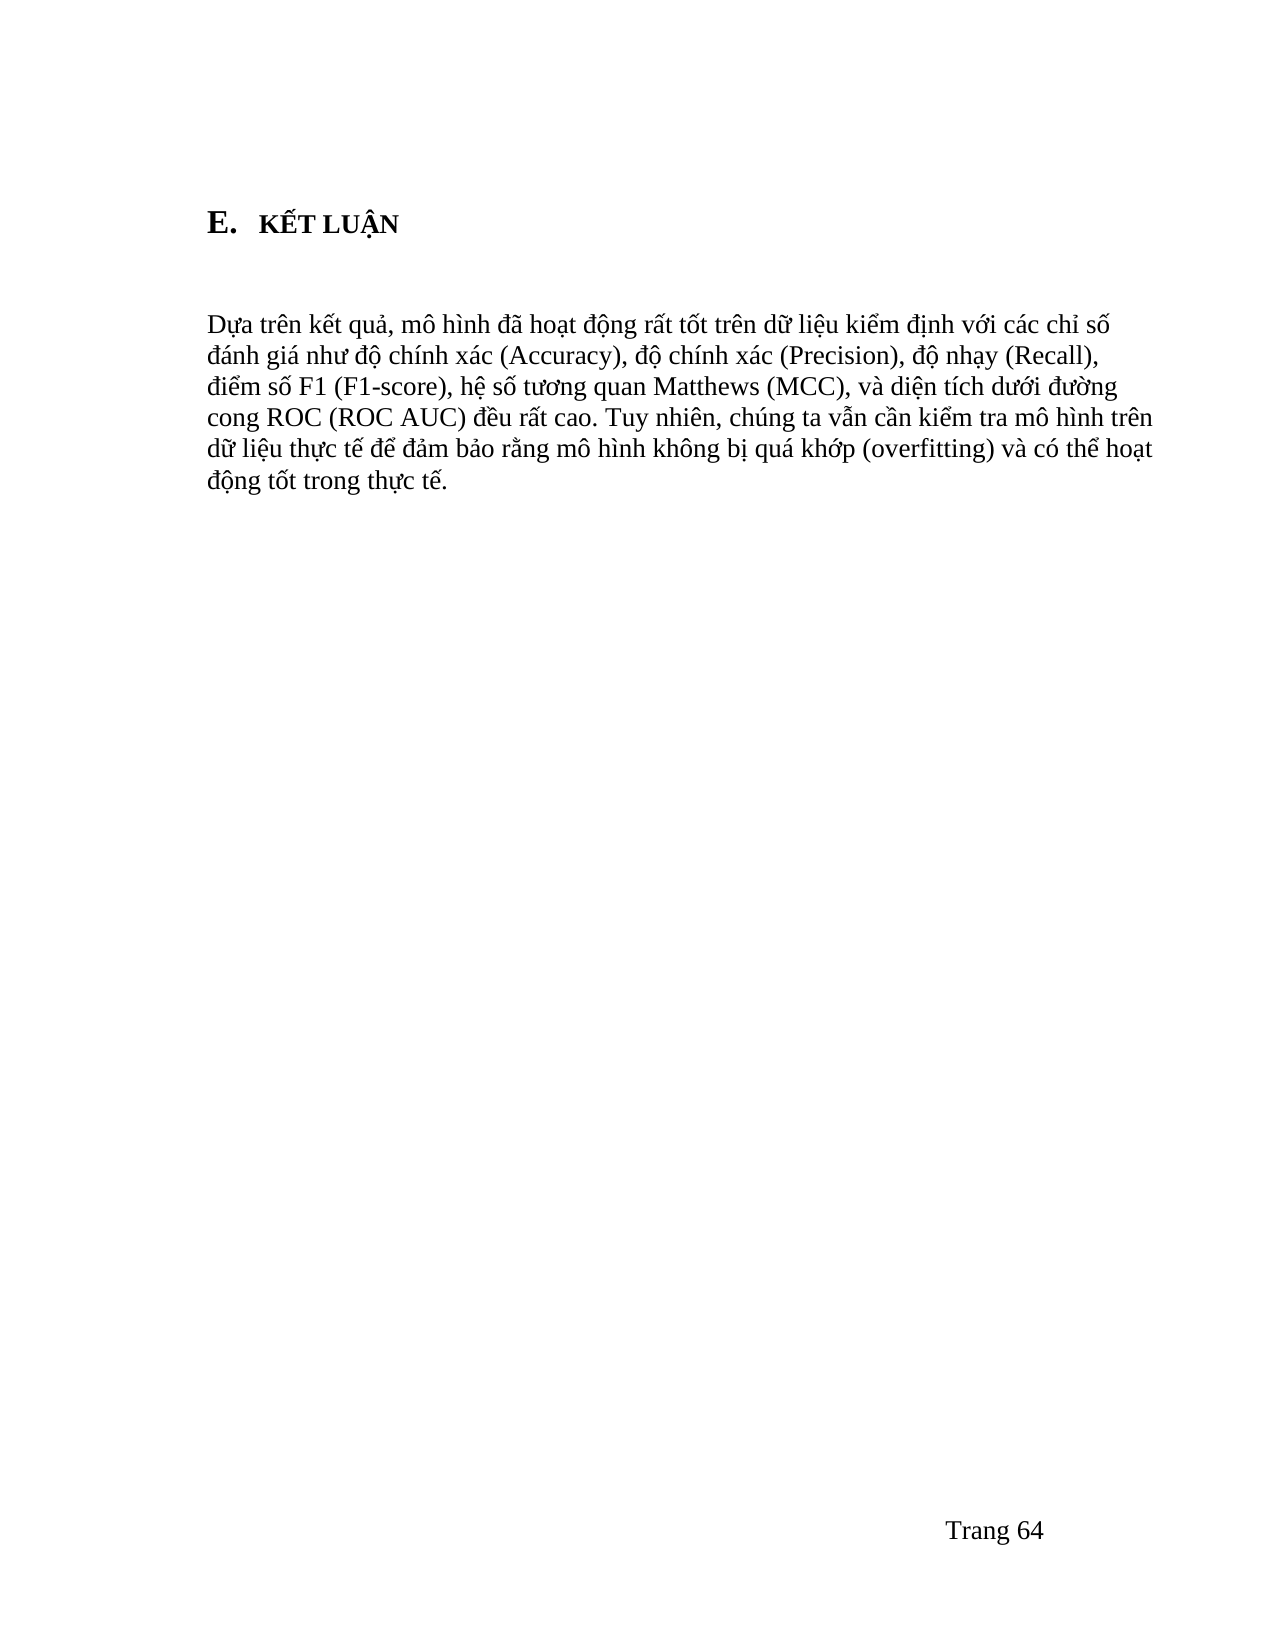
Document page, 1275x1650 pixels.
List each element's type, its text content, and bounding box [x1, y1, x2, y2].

text Dựa trên kết quả, mô hình đã hoạt động rất tốt trên dữ liệu kiểm định với các chỉ số đánh giá như độ chính xác (Accuracy), độ chính xác (Precision), độ nhạy (Recall), điểm số F1 (F1-score), hệ số tương quan Matthews (MCC), và diện tích dưới đường cong ROC (ROC AUC) đều rất cao. Tuy nhiên, chúng ta vẫn cần kiểm tra mô hình trên dữ liệu thực tế để đảm bảo rằng mô hình không bị quá khớp (overfitting) và có thể hoạt động tốt trong thực tế. [207, 308, 1157, 495]
subtitle Kết luận [207, 202, 1157, 241]
